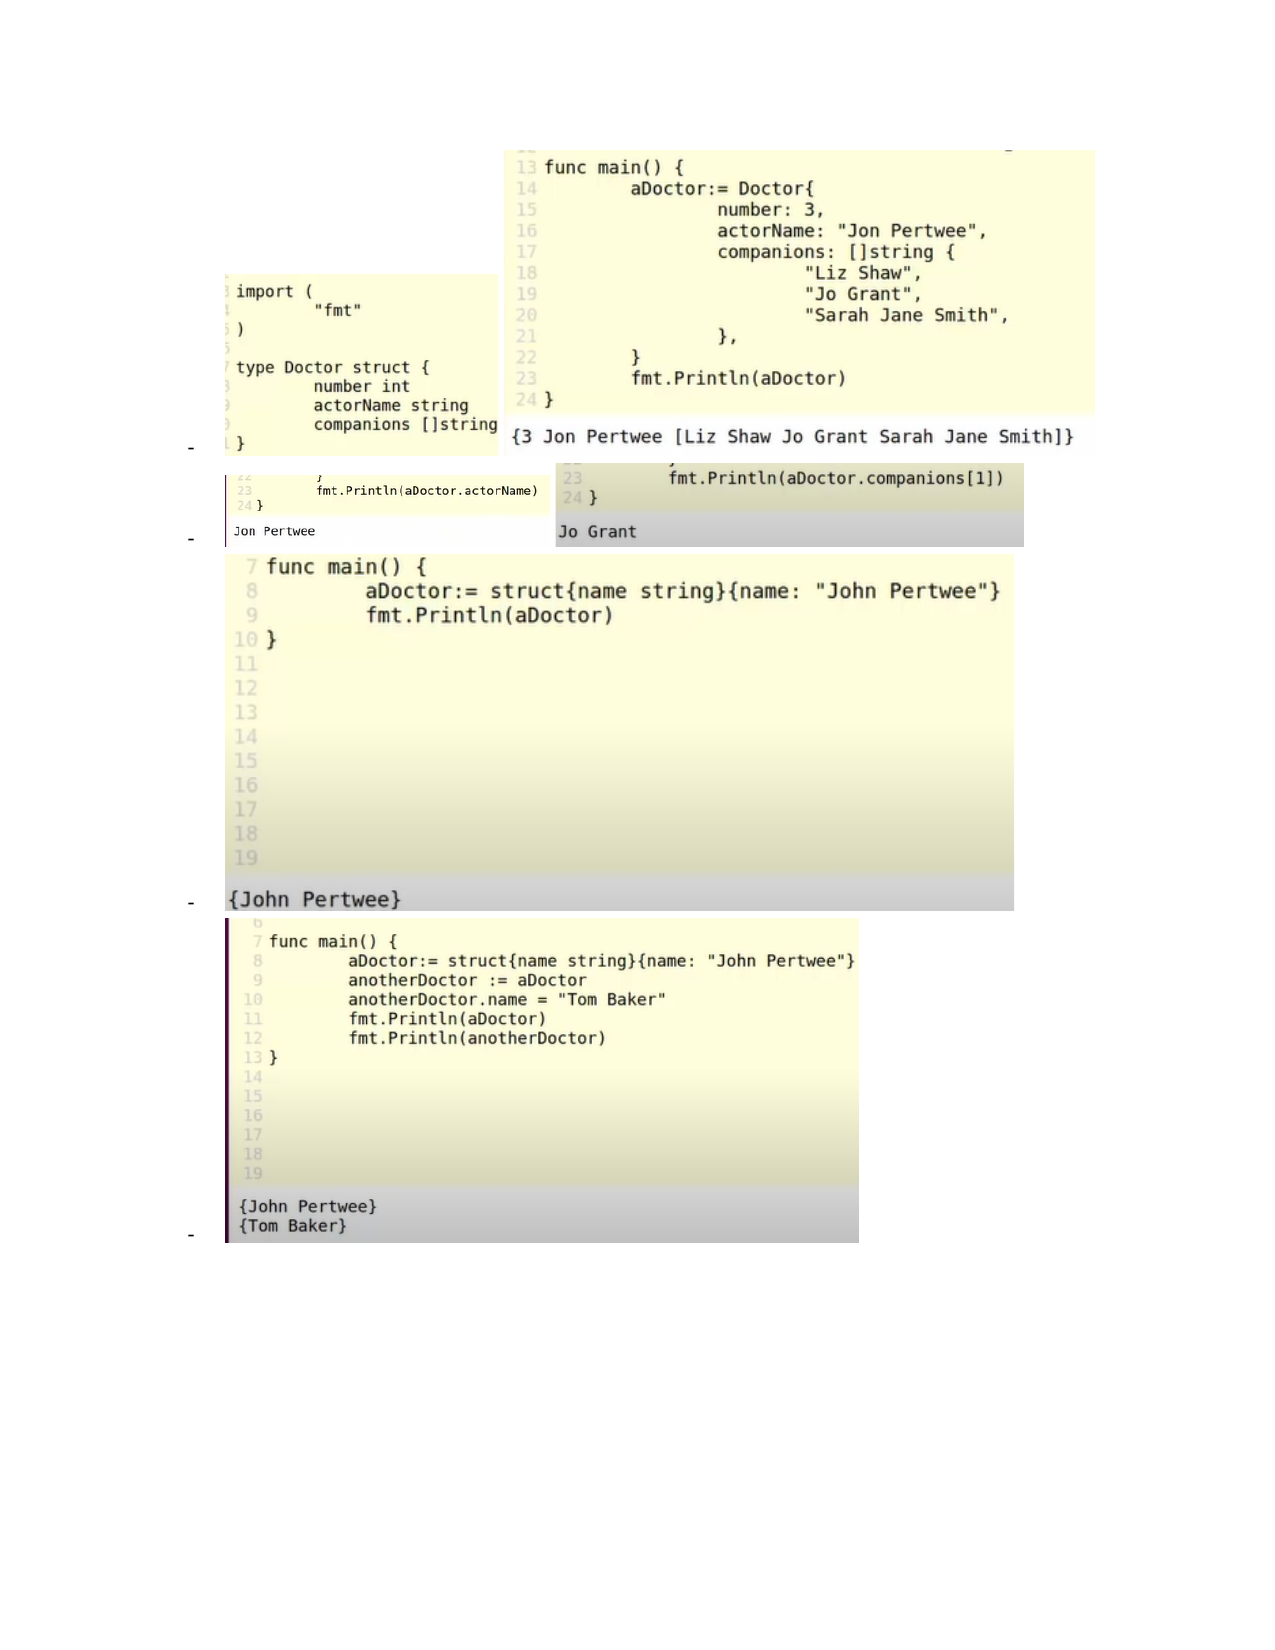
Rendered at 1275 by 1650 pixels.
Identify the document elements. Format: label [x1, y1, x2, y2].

picture [225, 918, 859, 1243]
picture [225, 475, 551, 547]
picture [225, 274, 499, 456]
picture [555, 463, 1024, 547]
picture [225, 554, 1015, 911]
picture [503, 150, 1096, 456]
